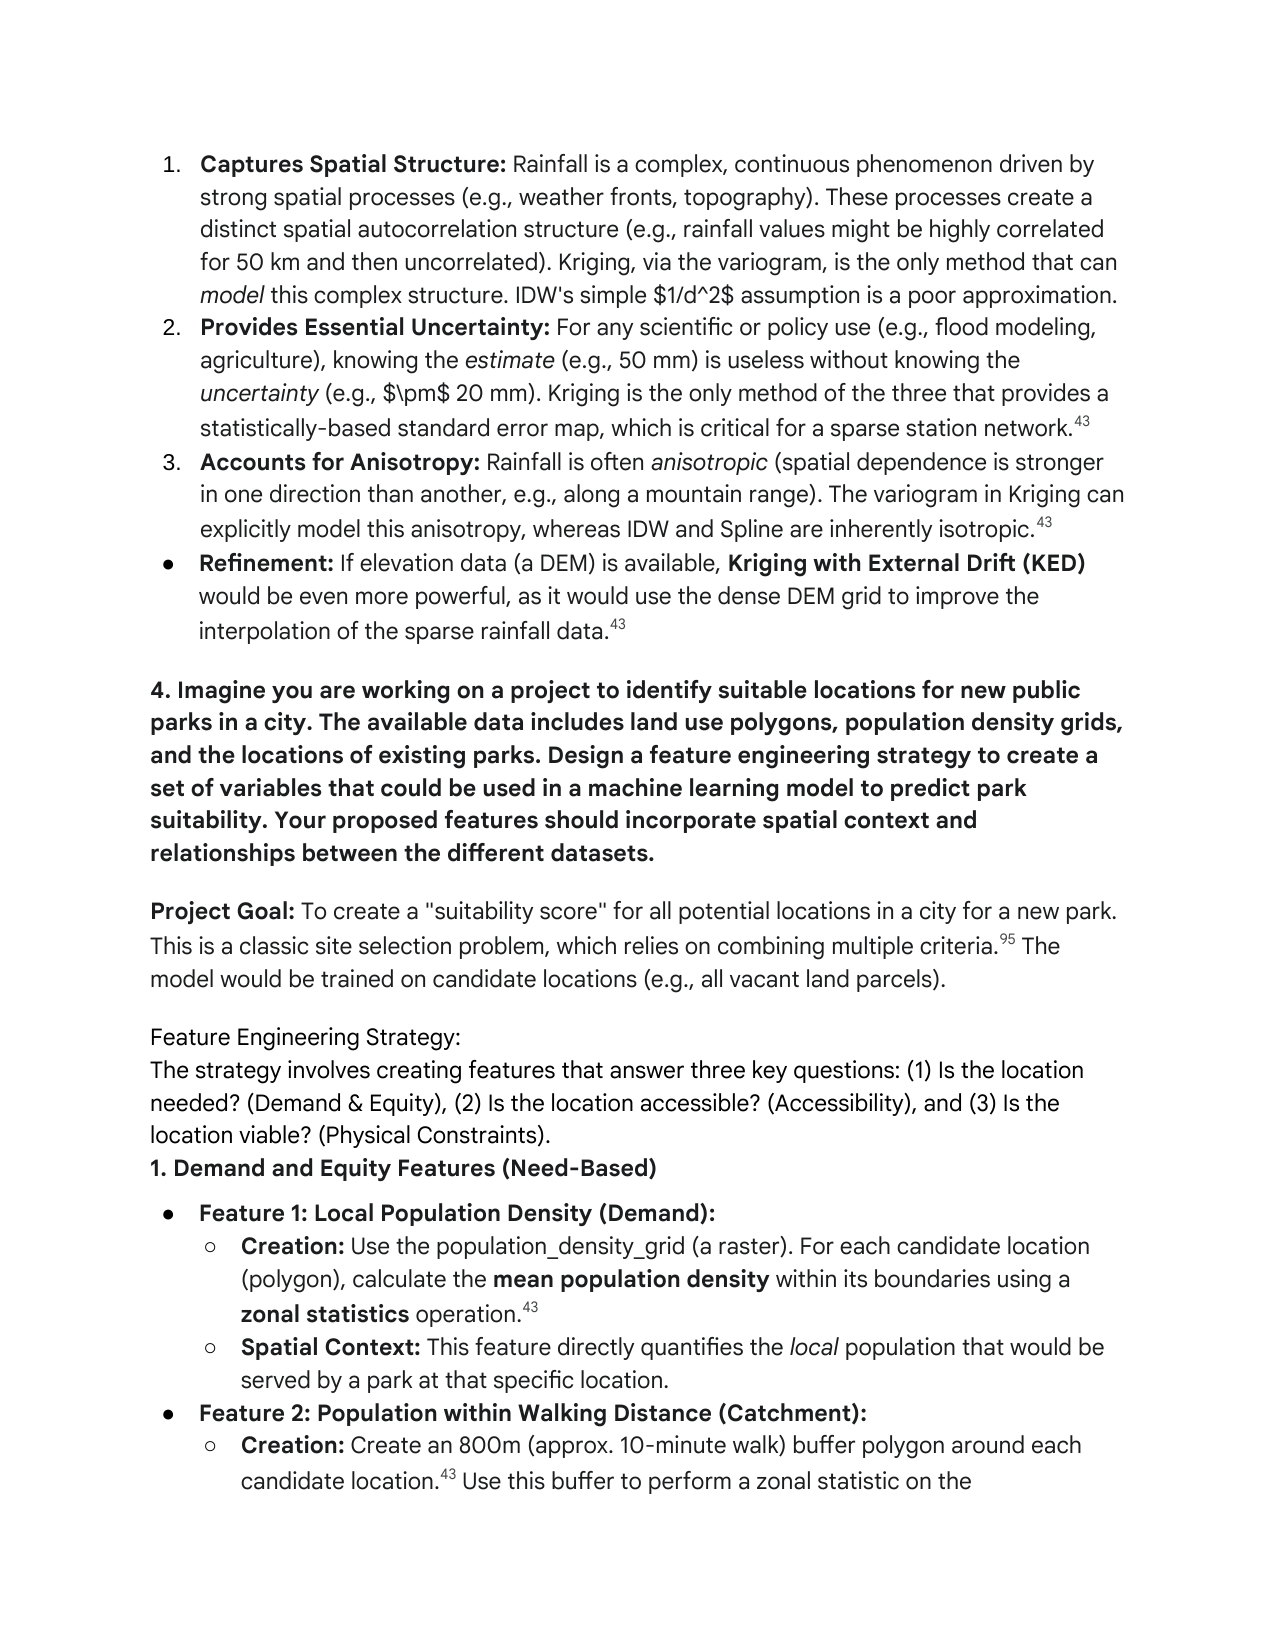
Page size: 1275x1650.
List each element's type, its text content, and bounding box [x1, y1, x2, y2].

list Spatial Context: This feature directly quantifies the local population that would be served by a park at that specific location. [203, 1334, 1125, 1395]
text 1. Demand and Equity Features (Need-Based) [150, 1154, 1125, 1183]
list Refinement: If elevation data (a DEM) is available, Kriging with External Drift (KED) would be even more powerful, as it would use the dense DEM grid to improve the interpolation of the sparse rainfall data.43 [161, 549, 1125, 647]
text 4. Imagine you are working on a project to identify suitable locations for new public parks in a city. The available data includes land use polygons, population density grids, and the locations of existing parks. Design a feature engineering strategy to create a set of variables that could be used in a machine learning model to predict park suitability. Your proposed features should incorporate spatial context and relationships between the different datasets. [150, 676, 1125, 868]
list Feature 2: Population within Walking Distance (Catchment): [161, 1399, 1125, 1428]
text The strategy involves creating features that answer three key questions: (1) Is the location needed? (Demand & Equity), (2) Is the location accessible? (Accessibility), and (3) Is the location viable? (Physical Constraints). [150, 1056, 1125, 1150]
text Project Goal: To create a "suitability score" for all potential locations in a city for a new park. This is a classic site selection problem, which relies on combining multiple criteria.95 The model would be trained on candidate locations (e.g., all vacant land parcels). [150, 897, 1125, 994]
list Captures Spatial Structure: Rainfall is a complex, continuous phenomenon driven by strong spatial processes (e.g., weather fronts, topography). These processes create a distinct spatial autocorrelation structure (e.g., rainfall values might be highly correlated for 50 km and then uncorrelated). Kriging, via the variogram, is the only method that can model this complex structure. IDW's simple $1/d^2$ assumption is a poor approximation. [162, 150, 1125, 309]
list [203, 1432, 1125, 1496]
text Feature Engineering Strategy: [150, 1023, 1125, 1052]
list Feature 1: Local Population Density (Demand): [161, 1199, 1125, 1228]
list Accounts for Anisotropy: Rainfall is often anisotropic (spatial dependence is stronger in one direction than another, e.g., along a mountain range). The variogram in Kriging can explicitly model this anisotropy, whereas IDW and Spline are inherently isotropic.43 [162, 448, 1125, 545]
list Creation: Use the population_density_grid (a raster). For each candidate location (polygon), calculate the mean population density within its boundaries using a zonal statistics operation.43 [203, 1232, 1125, 1329]
list Provides Essential Uncertainty: For any scientific or policy use (e.g., flood modeling, agriculture), knowing the estimate (e.g., 50 mm) is useless without knowing the uncertainty (e.g., $\pm$ 20 mm). Kriging is the only method of the three that provides a statistically-based standard error map, which is critical for a sparse station network.43 [162, 313, 1125, 443]
